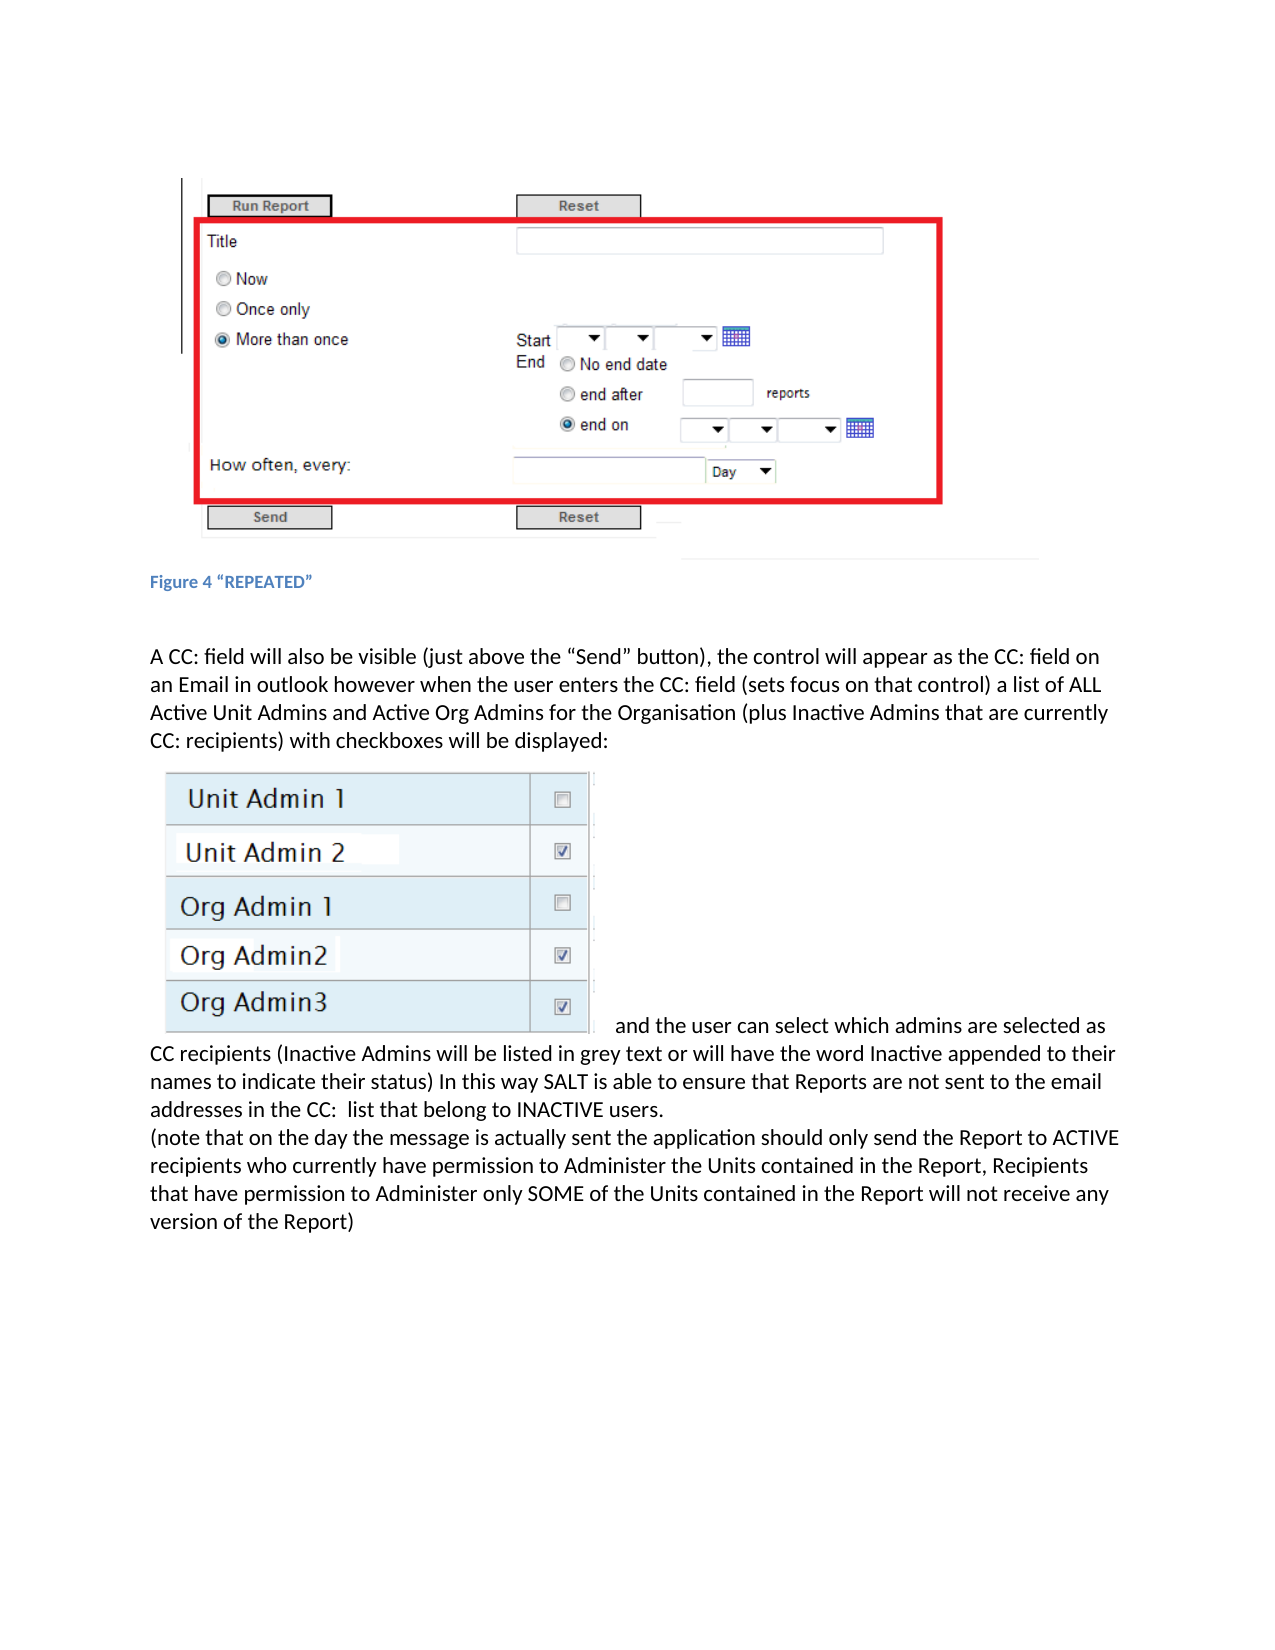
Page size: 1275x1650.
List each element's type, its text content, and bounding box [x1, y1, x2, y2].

text Figure 4 “REPEATED” [150, 571, 1125, 593]
picture [150, 754, 615, 1034]
text A CC: field will also be visible (just above the “Send” button), the control will appear as the CC: field on an Email in outlook however when the user enters the CC: field (sets focus on that control) a list of ALL Active Unit Admins and Active Org Admins for the Organisation (plus Inactive Admins that are currently CC: recipients) with checkboxes will be displayed: [150, 642, 1125, 754]
picture [150, 178, 1039, 571]
text (note that on the day the message is actually sent the application should only send the Report to ACTIVE recipients who currently have permission to Administer the Units contained in the Report, Recipients that have permission to Administer only SOME of the Units contained in the Report will not receive any version of the Report) [150, 1123, 1125, 1235]
